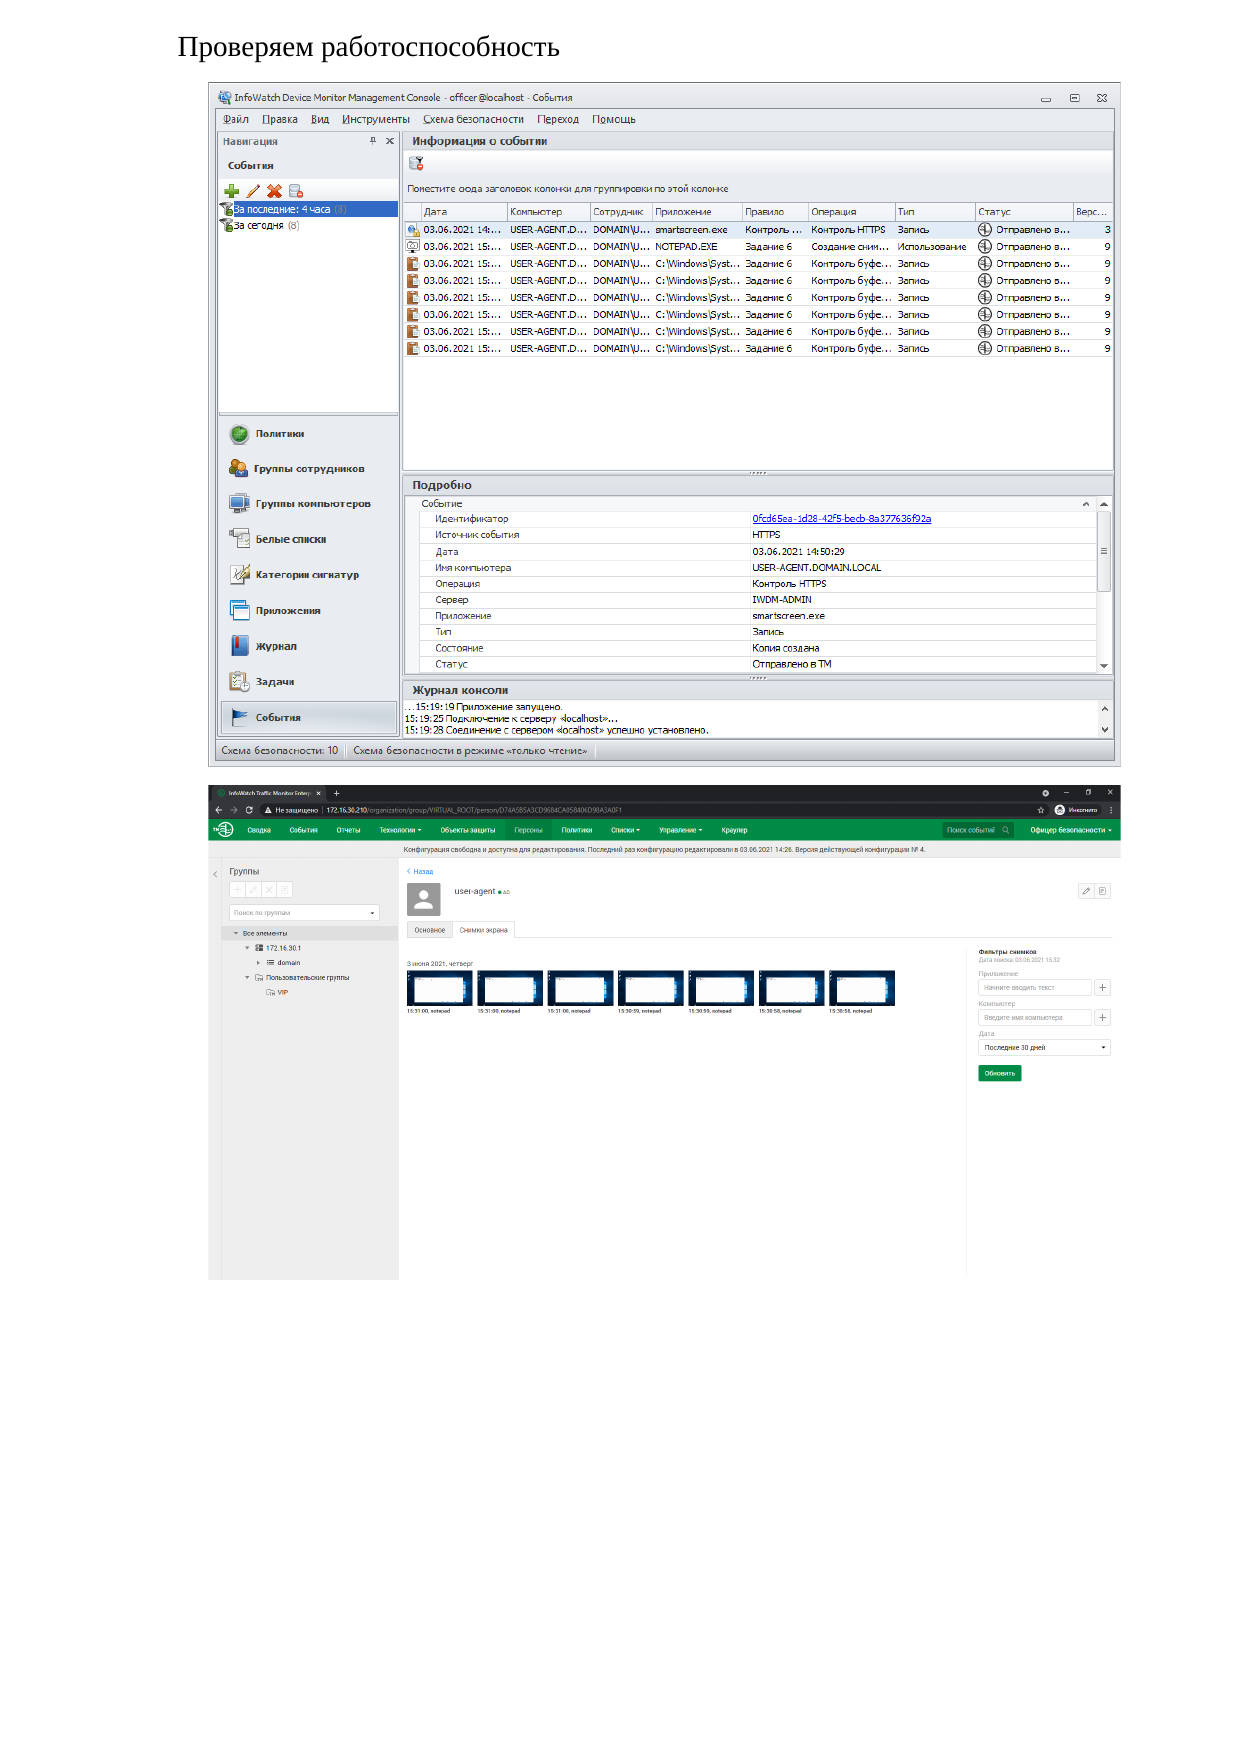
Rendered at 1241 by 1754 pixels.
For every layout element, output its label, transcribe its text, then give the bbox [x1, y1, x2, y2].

text Проверяем работоспособность [177, 29, 1152, 63]
picture [208, 82, 1121, 767]
picture [208, 785, 1121, 1280]
